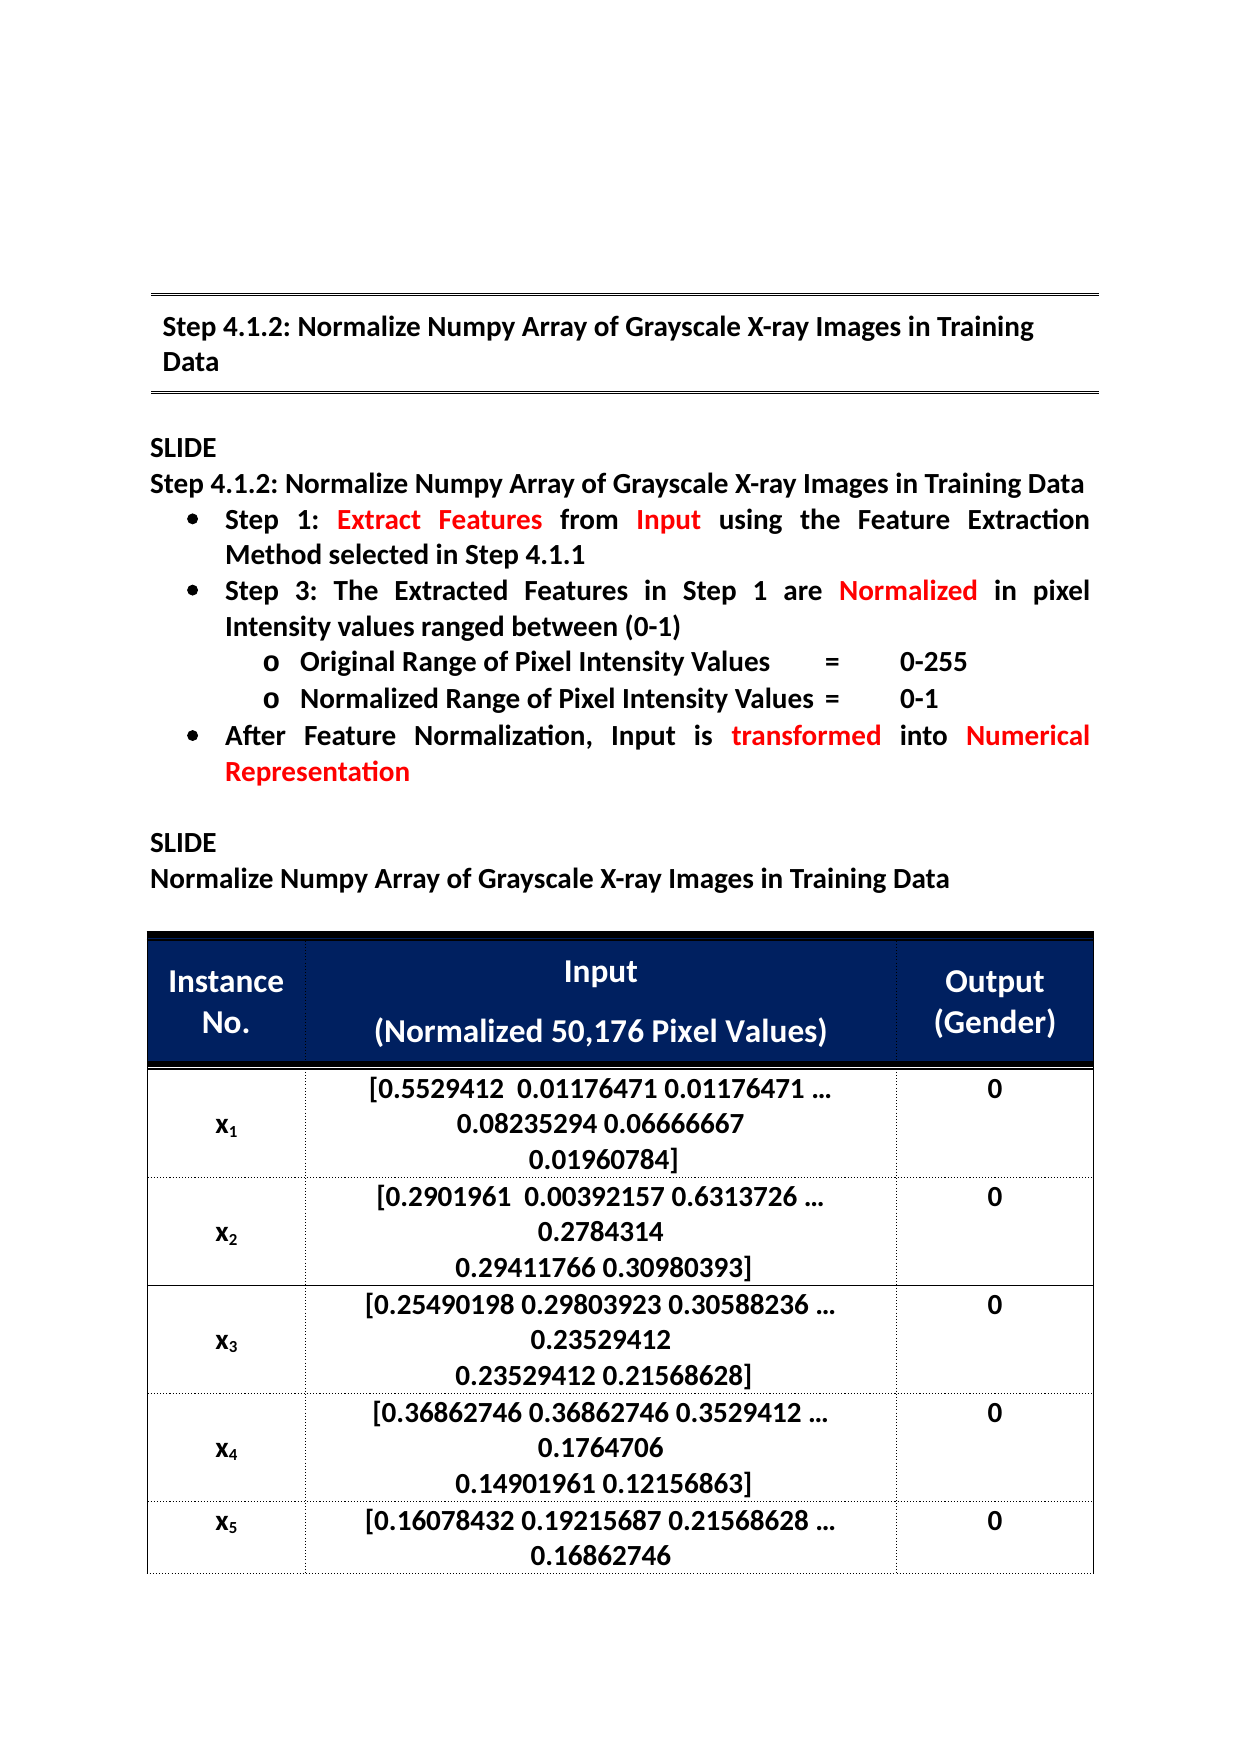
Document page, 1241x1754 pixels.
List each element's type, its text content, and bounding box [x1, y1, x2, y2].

list Step 1: Extract Features from Input using the Feature Extraction Method selected in Step 4.1.1 [187, 501, 1090, 572]
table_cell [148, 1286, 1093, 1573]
text SLIDE [150, 429, 1090, 465]
text Step 4.1.2: Normalize Numpy Array of Grayscale X-ray Images in Training Data [150, 465, 1090, 501]
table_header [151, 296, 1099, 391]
list Normalized Range of Pixel Intensity Values = 0-1 [262, 680, 1090, 717]
list Original Range of Pixel Intensity Values = 0-255 [262, 643, 1090, 680]
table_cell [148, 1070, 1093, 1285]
text SLIDE [150, 824, 1090, 860]
text Normalize Numpy Array of Grayscale X-ray Images in Training Data [150, 860, 1090, 896]
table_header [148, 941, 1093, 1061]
list After Feature Normalization, Input is transformed into Numerical Representation [187, 717, 1090, 789]
list Step 3: The Extracted Features in Step 1 are Normalized in pixel Intensity values ranged between (0-1) [187, 572, 1090, 643]
